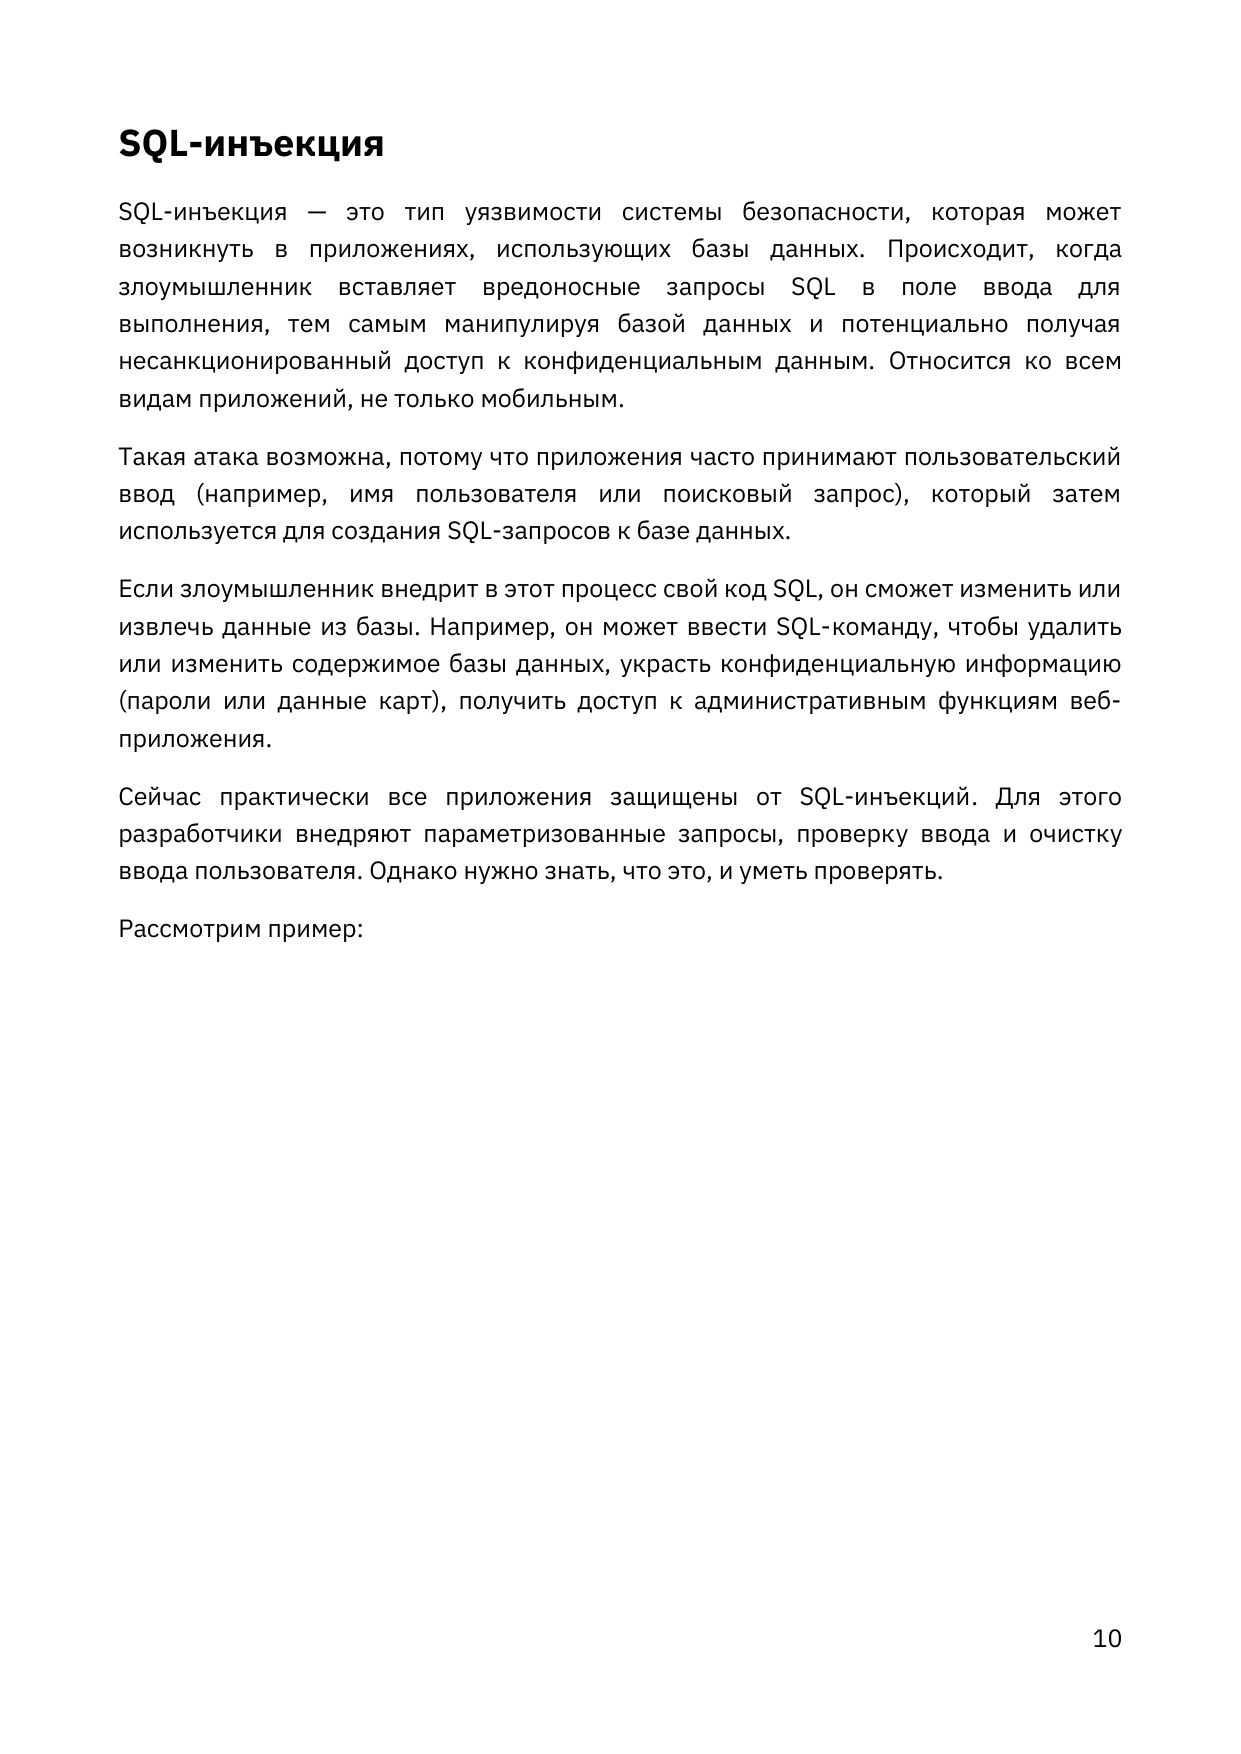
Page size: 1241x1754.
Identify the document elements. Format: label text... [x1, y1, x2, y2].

text Рассмотрим пример: [118, 912, 1122, 945]
text Сейчас практически все приложения защищены от SQL-инъекций. Для этого разработчики внедряют параметризованные запросы, проверку ввода и очистку ввода пользователя. Однако нужно знать, что это, и уметь проверять. [118, 779, 1122, 887]
text Если злоумышленник внедрит в этот процесс свой код SQL, он сможет изменить или извлечь данные из базы. Например, он может ввести SQL-команду, чтобы удалить или изменить содержимое базы данных, украсть конфиденциальную информацию (пароли или данные карт), получить доступ к административным функциям веб-приложения. [118, 572, 1122, 754]
text SQL-инъекция — это тип уязвимости системы безопасности, которая может возникнуть в приложениях, использующих базы данных. Происходит, когда злоумышленник вставляет вредоносные запросы SQL в поле ввода для выполнения, тем самым манипулируя базой данных и потенциально получая несанкционированный доступ к конфиденциальным данным. Относится ко всем видам приложений, не только мобильным. [118, 195, 1122, 414]
subtitle SQL-инъекция [118, 118, 1122, 167]
text Такая атака возможна, потому что приложения часто принимают пользовательский ввод (например, имя пользователя или поисковый запрос), который затем используется для создания SQL-запросов к базе данных. [118, 439, 1122, 547]
